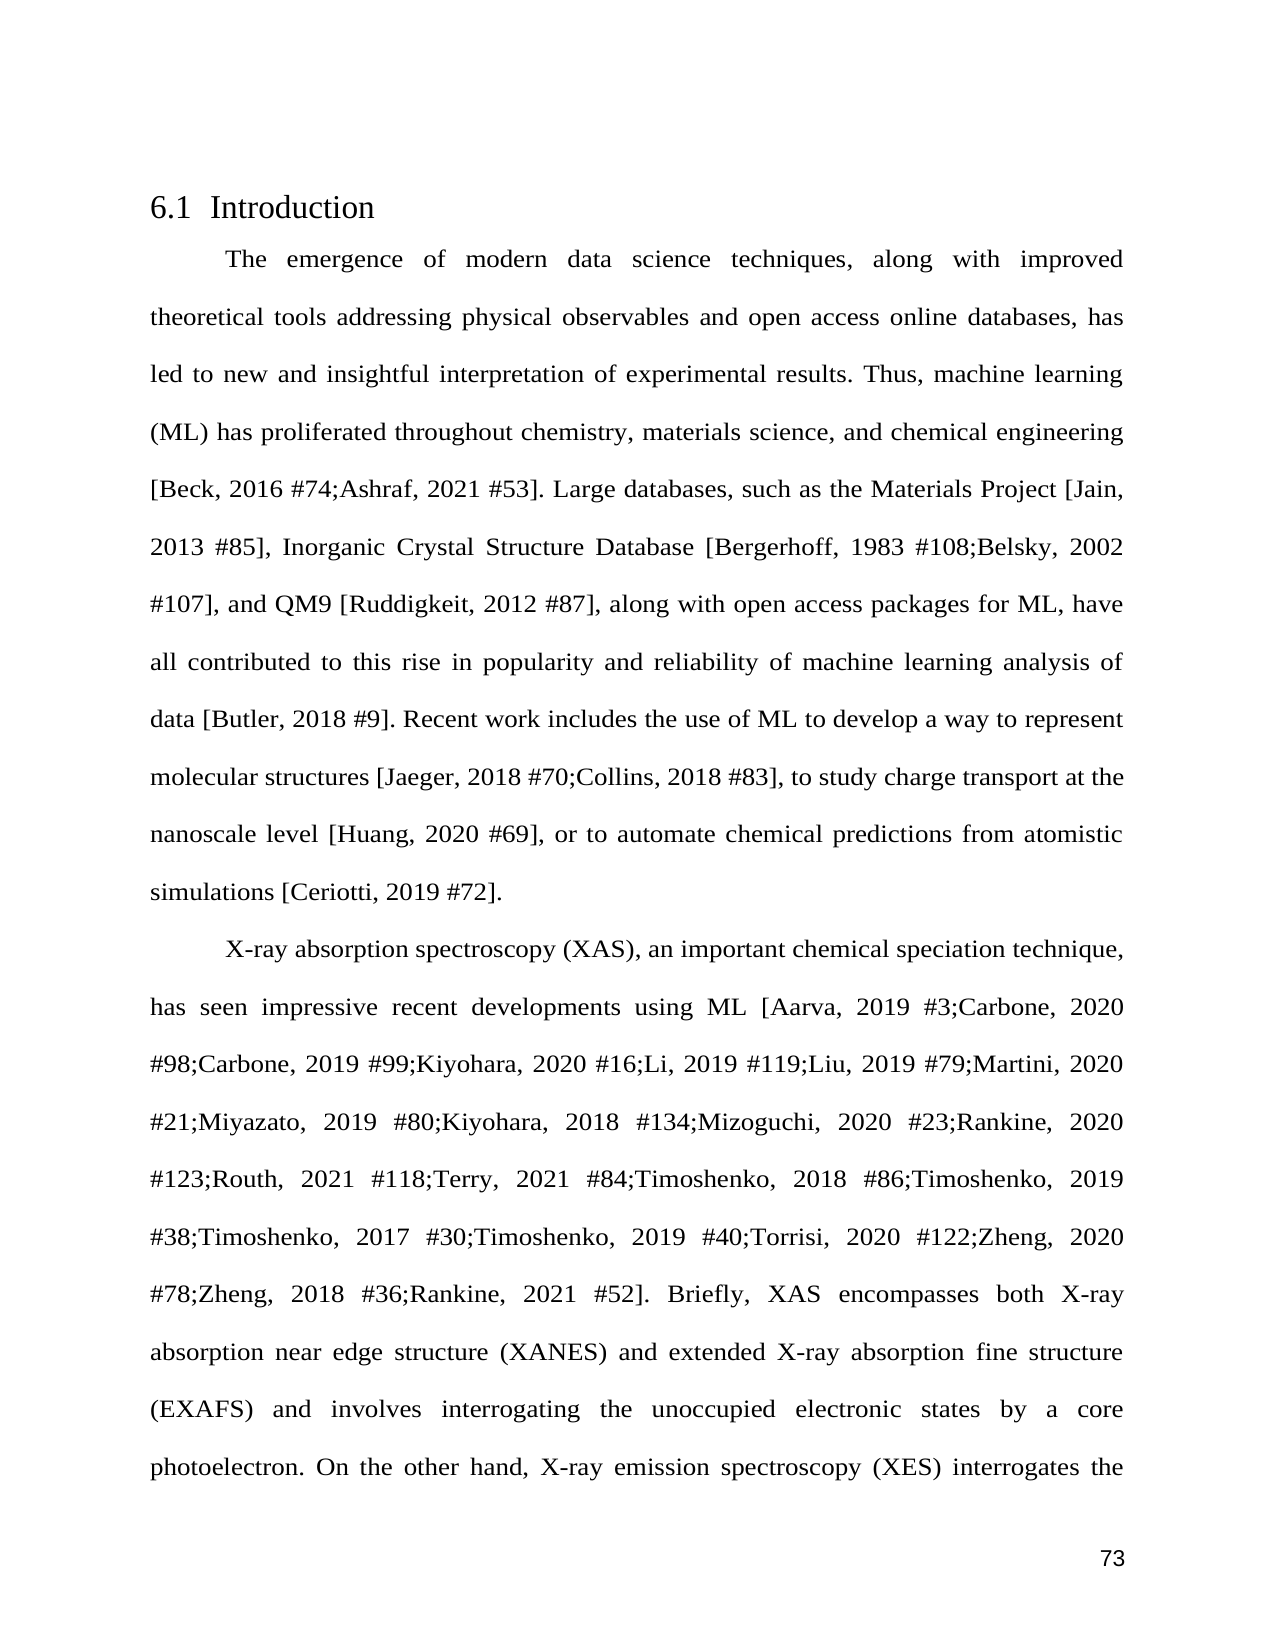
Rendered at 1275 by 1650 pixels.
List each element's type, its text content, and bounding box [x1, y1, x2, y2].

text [150, 934, 1125, 1480]
text The emergence of modern data science techniques, along with improved theoretical tools addressing physical observables and open access online databases, has led to new and insightful interpretation of experimental results. Thus, machine learning (ML) has proliferated throughout chemistry, materials science, and chemical engineering [Beck, 2016 #74;Ashraf, 2021 #53]. Large databases, such as the Materials Project [Jain, 2013 #85], Inorganic Crystal Structure Database [Bergerhoff, 1983 #108;Belsky, 2002 #107], and QM9 [Ruddigkeit, 2012 #87], along with open access packages for ML, have all contributed to this rise in popularity and reliability of machine learning analysis of data [Butler, 2018 #9]. Recent work includes the use of ML to develop a way to represent molecular structures [Jaeger, 2018 #70;Collins, 2018 #83], to study charge transport at the nanoscale level [Huang, 2020 #69], or to automate chemical predictions from atomistic simulations [Ceriotti, 2019 #72]. [150, 244, 1125, 905]
subtitle Introduction [150, 187, 1125, 226]
